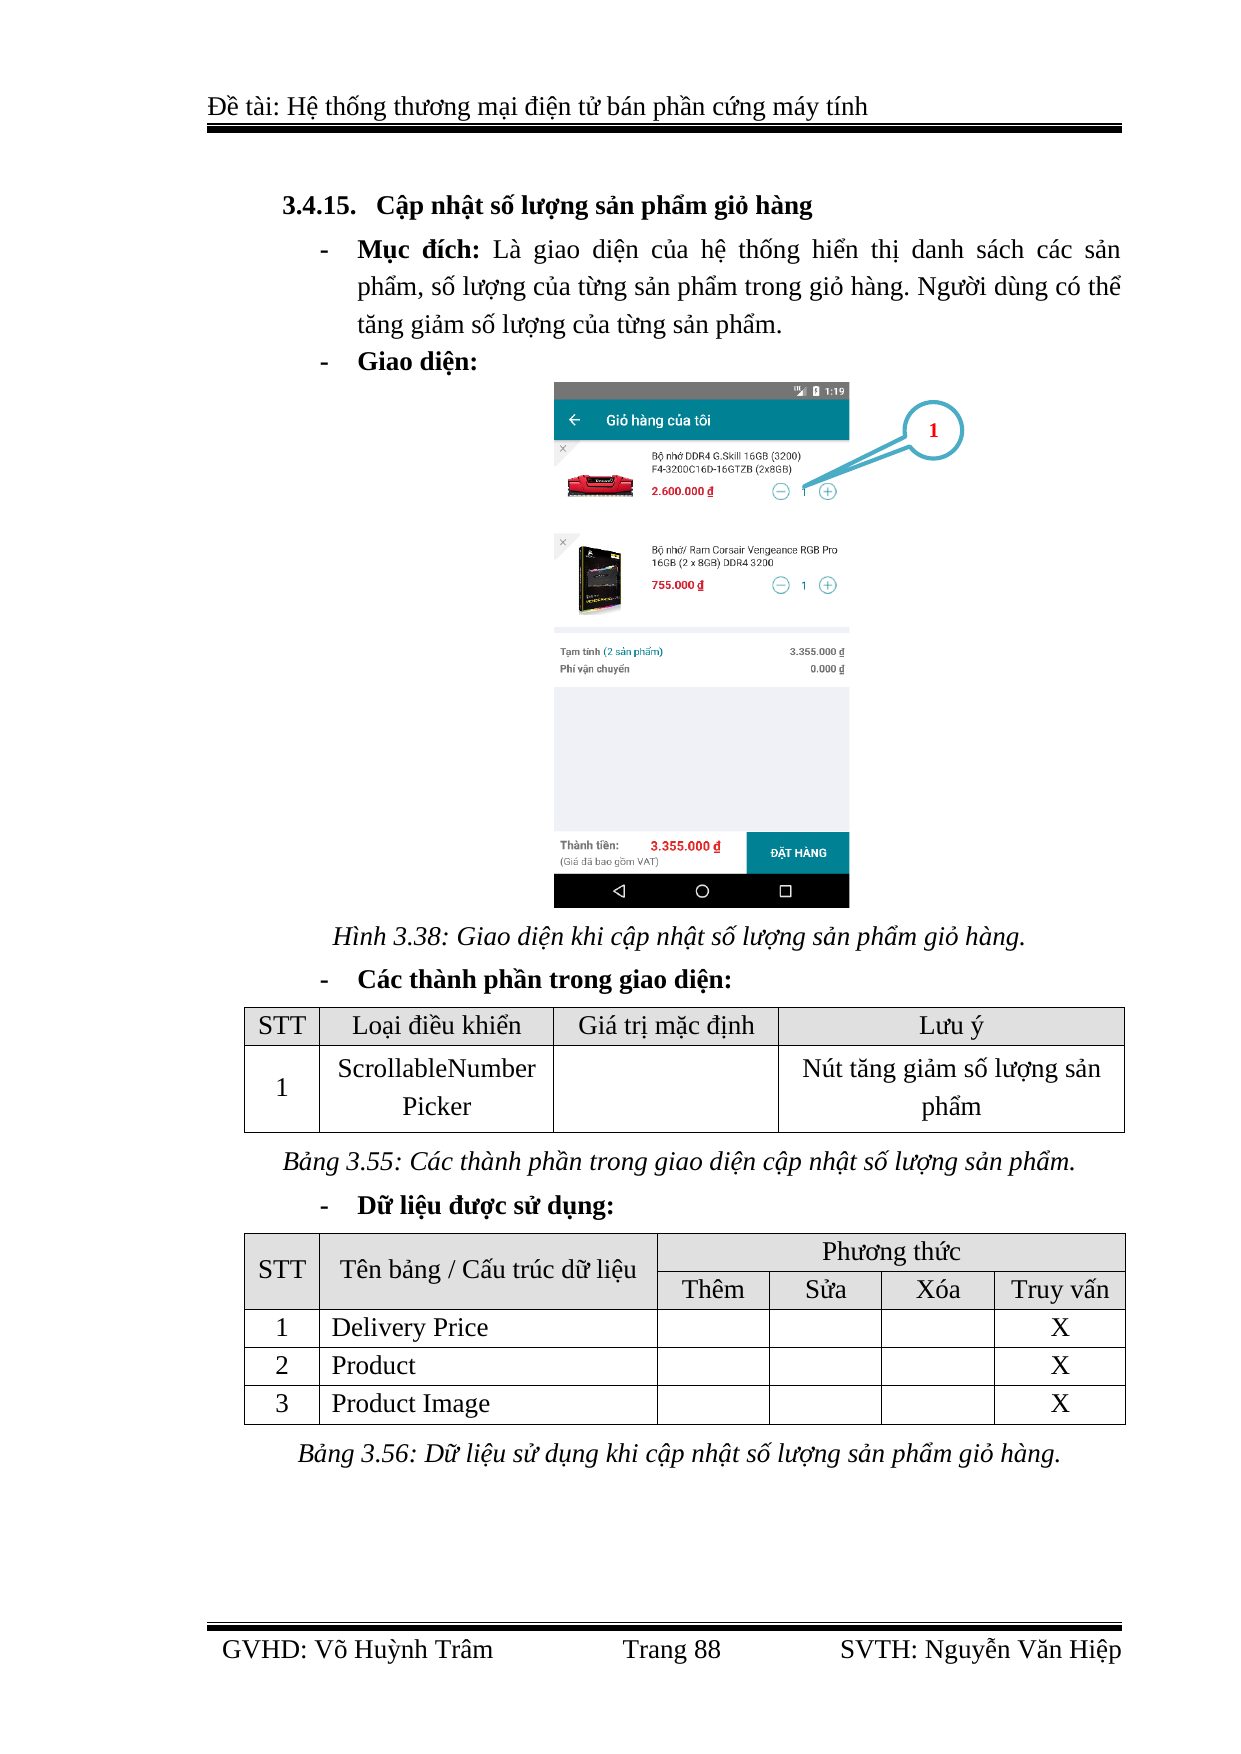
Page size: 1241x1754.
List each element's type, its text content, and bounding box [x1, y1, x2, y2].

list Giao diện: [319, 345, 1122, 376]
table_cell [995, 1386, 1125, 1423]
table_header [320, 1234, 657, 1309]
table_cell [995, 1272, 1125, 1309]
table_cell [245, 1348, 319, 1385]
subtitle Cập nhật số lượng sản phẩm giỏ hàng [282, 189, 1122, 221]
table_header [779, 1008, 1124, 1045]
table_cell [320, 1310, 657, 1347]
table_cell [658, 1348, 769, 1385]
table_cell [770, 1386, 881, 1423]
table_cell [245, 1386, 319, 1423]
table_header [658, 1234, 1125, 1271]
picture [554, 382, 850, 908]
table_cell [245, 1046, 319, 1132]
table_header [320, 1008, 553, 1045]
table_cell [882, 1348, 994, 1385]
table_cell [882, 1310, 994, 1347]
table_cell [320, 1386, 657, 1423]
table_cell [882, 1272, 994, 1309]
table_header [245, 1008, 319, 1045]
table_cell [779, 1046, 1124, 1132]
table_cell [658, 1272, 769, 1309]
list Dữ liệu được sử dụng: [319, 1189, 1122, 1220]
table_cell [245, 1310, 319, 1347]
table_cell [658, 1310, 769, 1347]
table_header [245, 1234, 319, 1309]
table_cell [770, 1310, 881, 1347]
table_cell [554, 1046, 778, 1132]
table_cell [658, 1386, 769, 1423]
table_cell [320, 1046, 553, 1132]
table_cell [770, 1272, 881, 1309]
list Mục đích: Là giao diện của hệ thống hiển thị danh sách các sản phẩm, số lượng của từng sản phẩm trong giỏ hàng. Người dùng có thể tăng giảm số lượng của từng sản phẩm. [319, 233, 1122, 339]
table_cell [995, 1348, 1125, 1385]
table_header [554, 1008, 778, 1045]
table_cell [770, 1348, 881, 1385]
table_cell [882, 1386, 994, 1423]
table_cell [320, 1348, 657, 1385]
list Các thành phần trong giao diện: [319, 963, 1122, 994]
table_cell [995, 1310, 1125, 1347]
